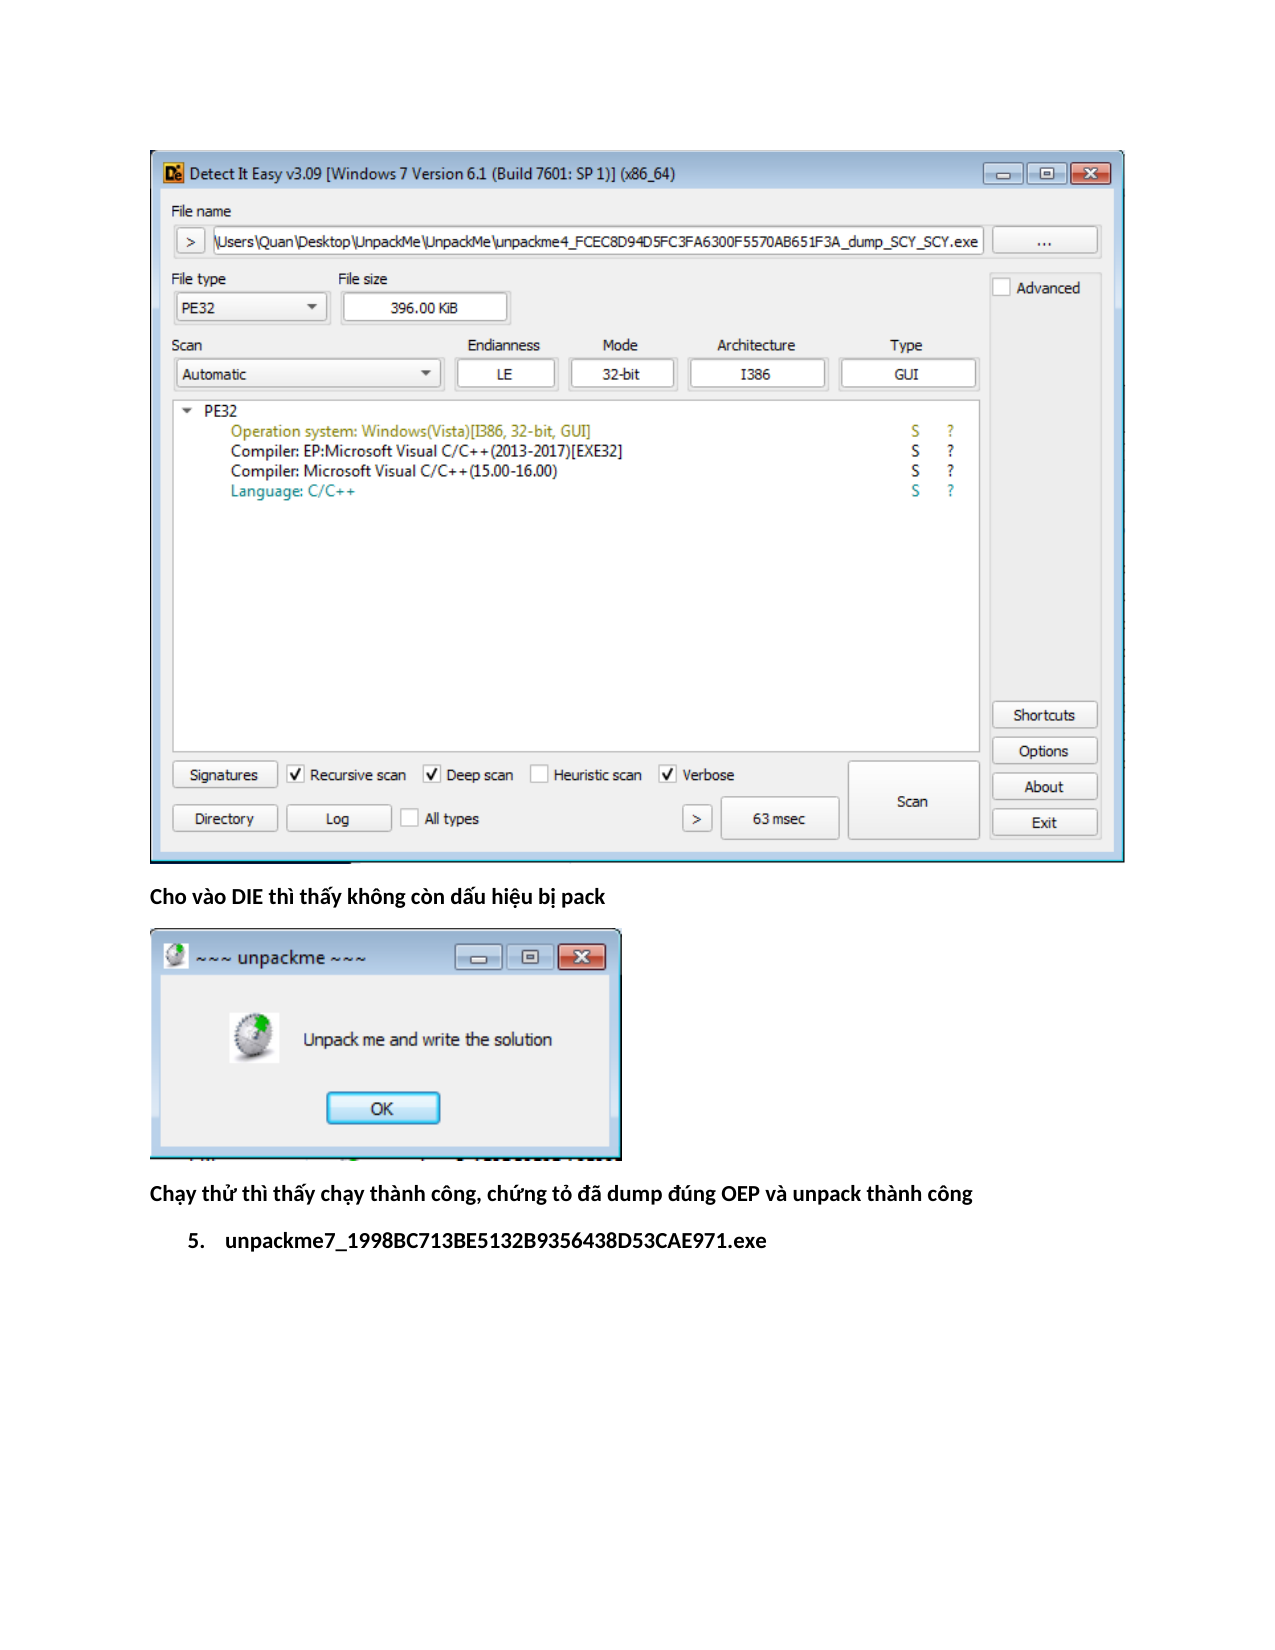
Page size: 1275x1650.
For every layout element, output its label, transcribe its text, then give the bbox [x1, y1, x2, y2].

picture [150, 928, 622, 1161]
picture [150, 150, 1125, 864]
text Cho vào DIE thì thấy không còn dấu hiệu bị pack [150, 882, 1125, 910]
list unpackme7_1998BC713BE5132B9356438D53CAE971.exe [187, 1226, 1125, 1254]
text Chạy thử thì thấy chạy thành công, chứng tỏ đã dump đúng OEP và unpack thành công [150, 1179, 1125, 1207]
